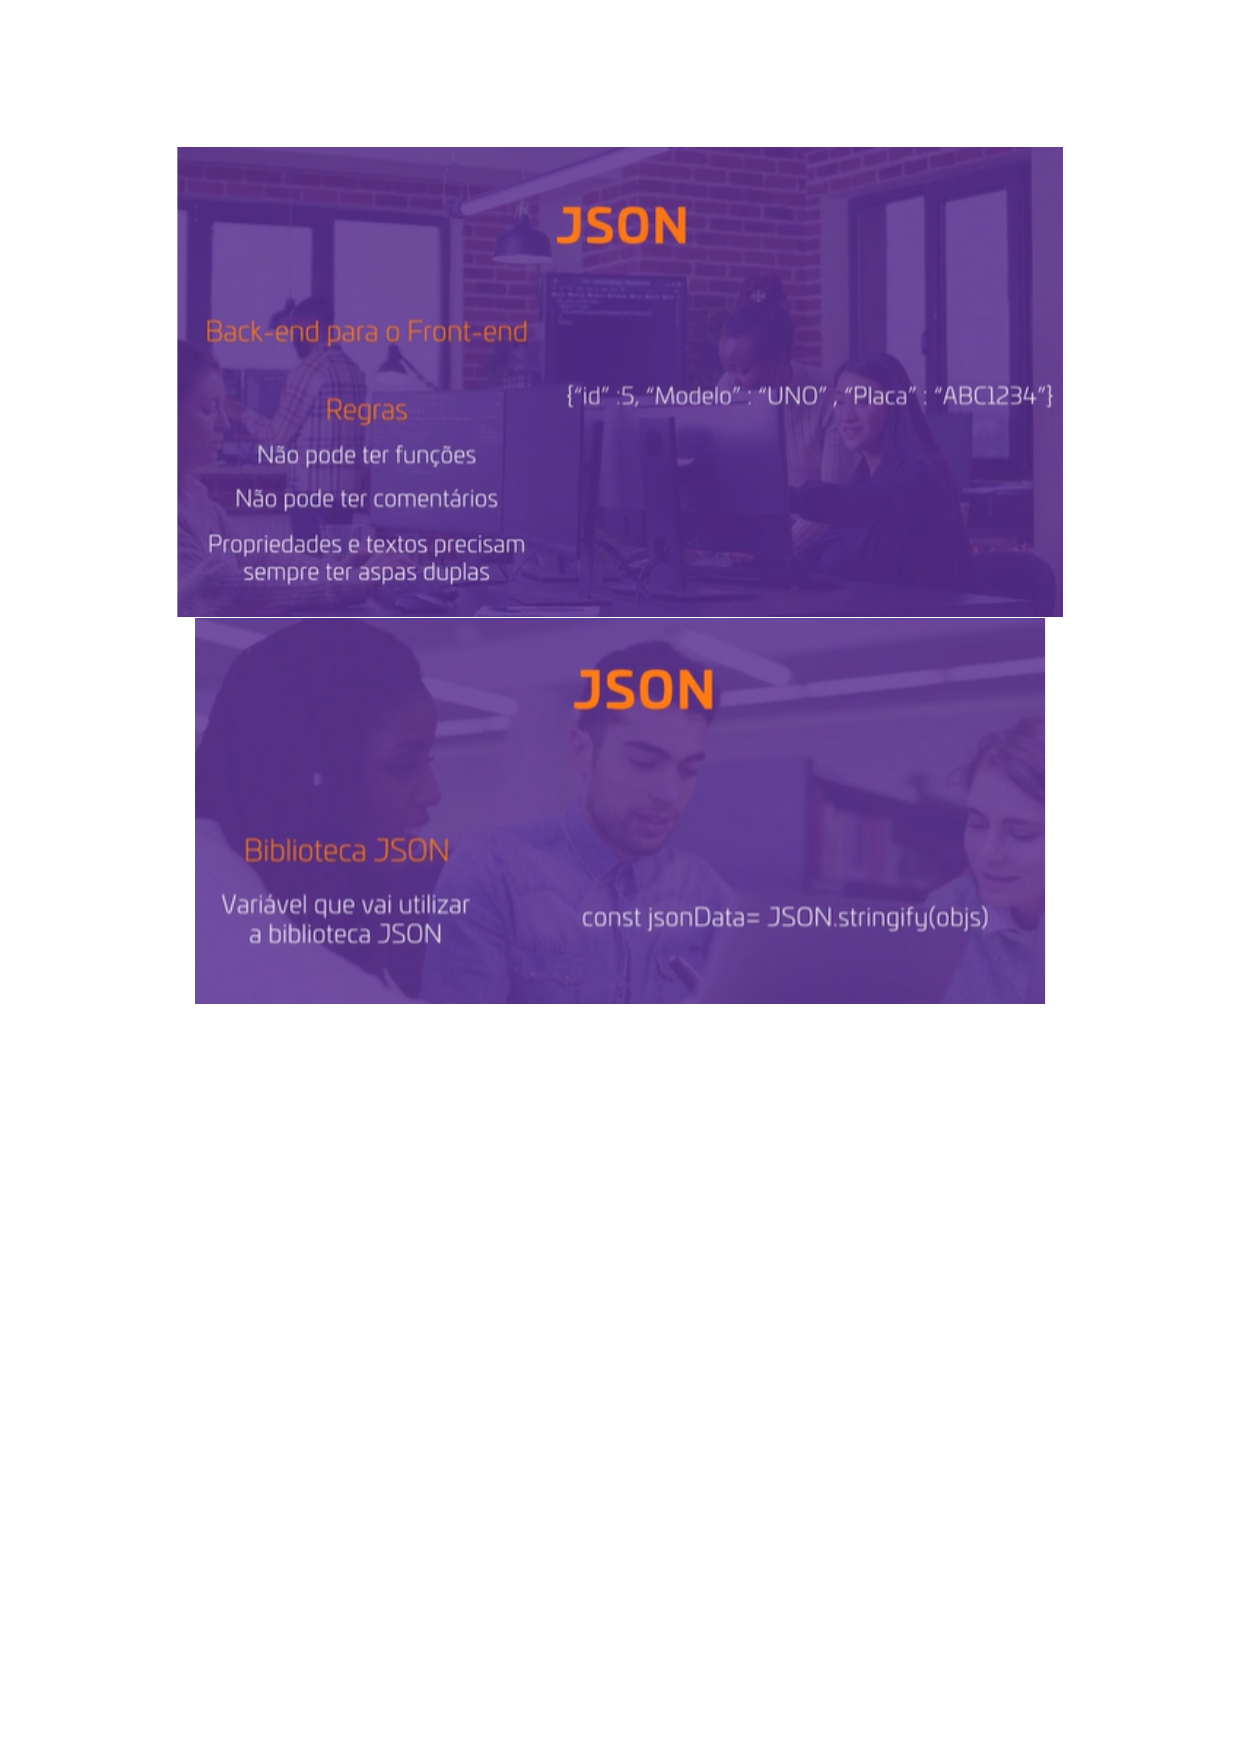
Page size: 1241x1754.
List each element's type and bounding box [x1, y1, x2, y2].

picture [177, 147, 1063, 617]
picture [195, 618, 1046, 1004]
